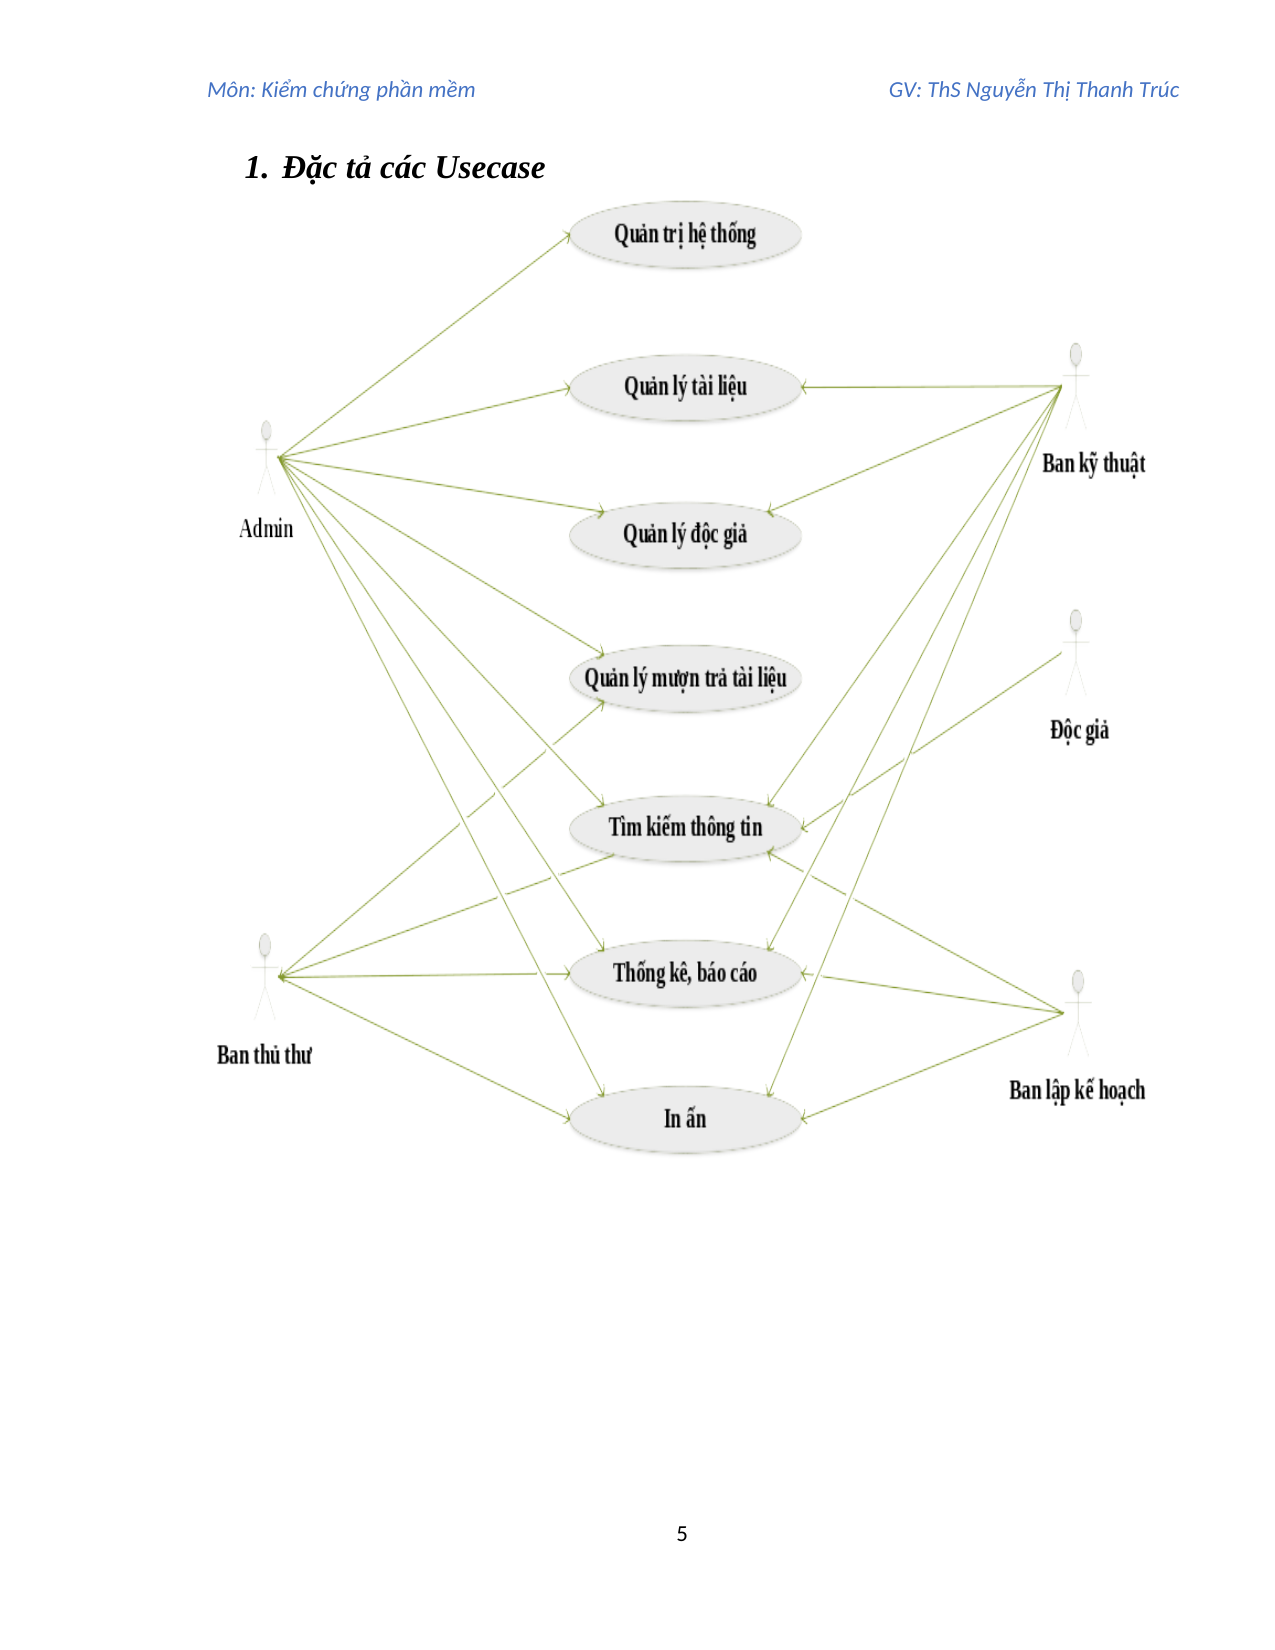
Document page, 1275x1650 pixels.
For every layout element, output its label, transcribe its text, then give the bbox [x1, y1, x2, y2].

subtitle Đặc tả các Usecase [244, 148, 1157, 186]
